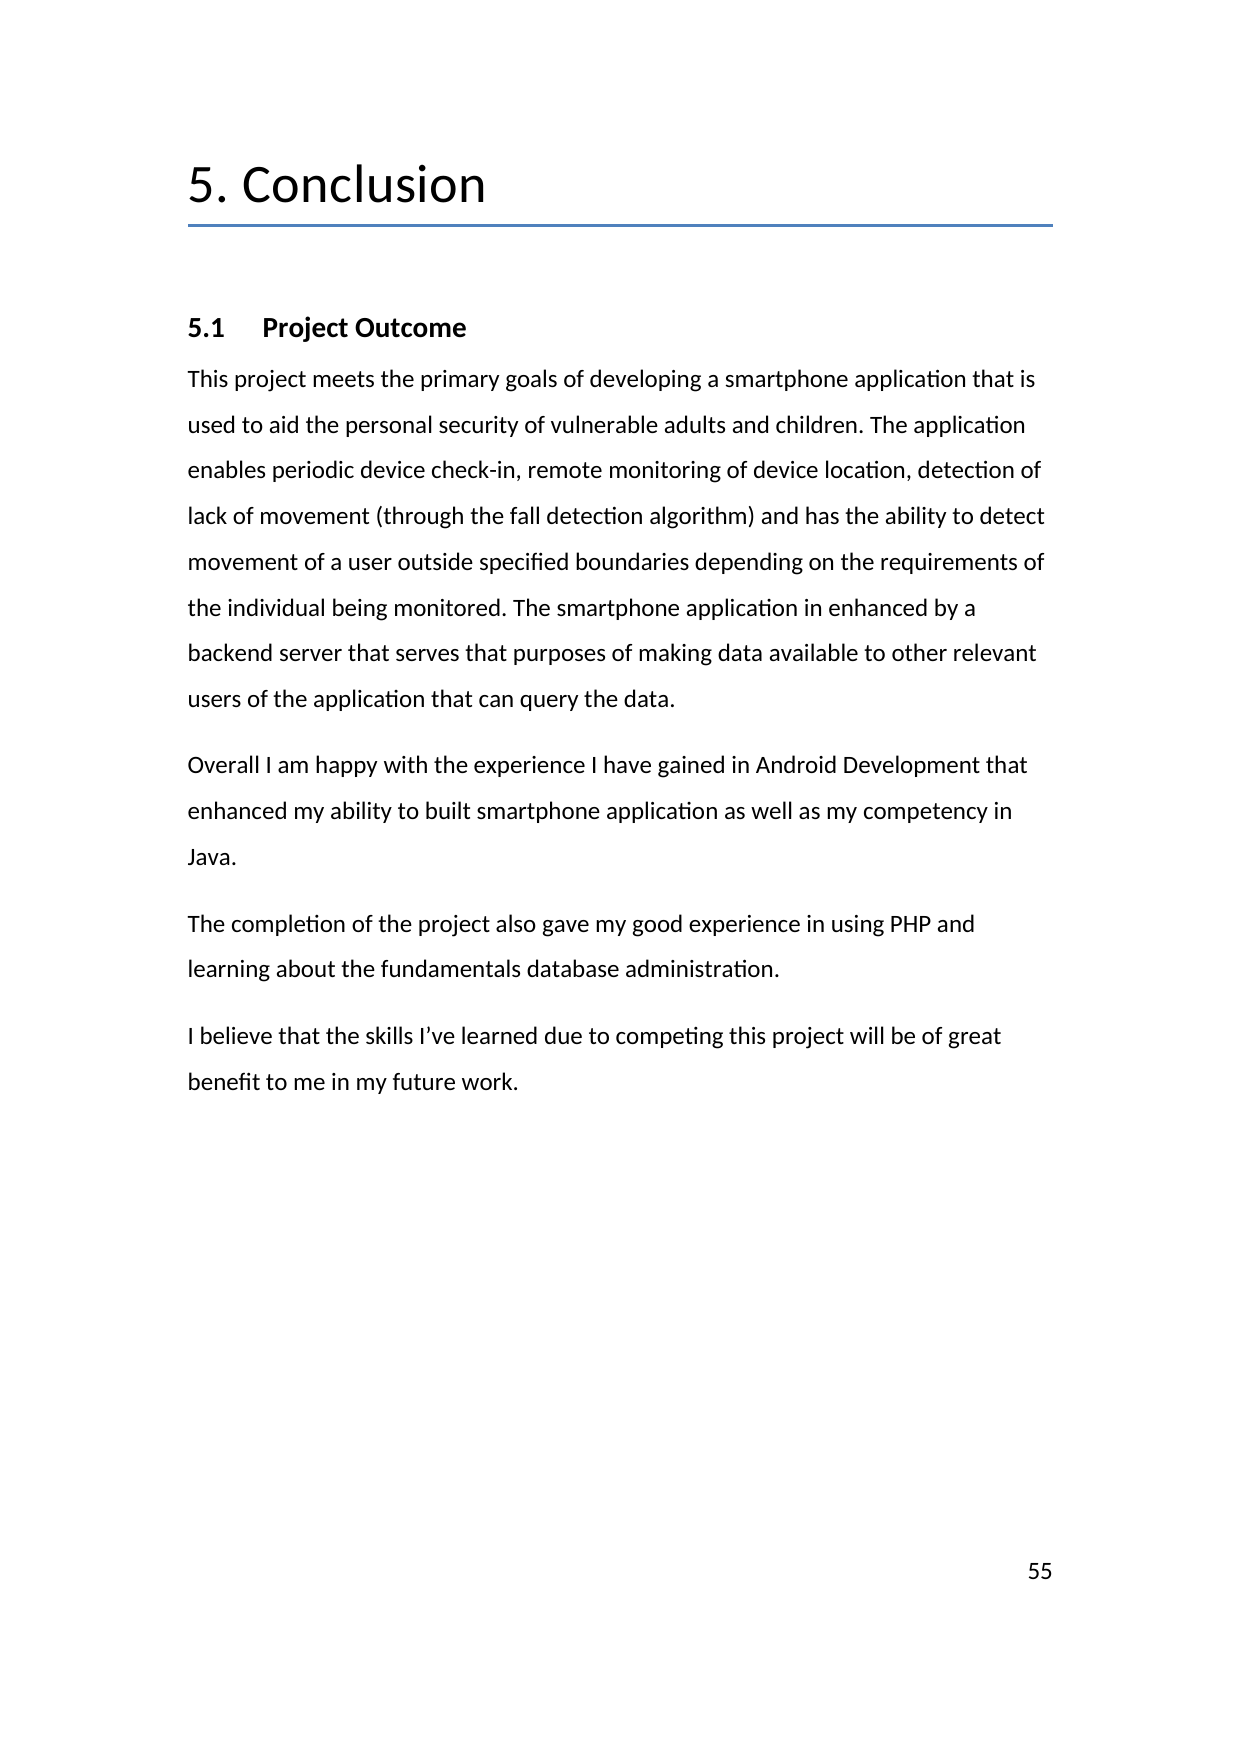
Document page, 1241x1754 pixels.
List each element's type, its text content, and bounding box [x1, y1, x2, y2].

text This project meets the primary goals of developing a smartphone application that is used to aid the personal security of vulnerable adults and children. The application enables periodic device check-in, remote monitoring of device location, detection of lack of movement (through the fall detection algorithm) and has the ability to detect movement of a user outside specified boundaries depending on the requirements of the individual being monitored. The smartphone application in enhanced by a backend server that serves that purposes of making data available to other relevant users of the application that can query the data. [187, 363, 1053, 714]
title 5. Conclusion [187, 150, 1053, 227]
text Overall I am happy with the experience I have gained in Android Development that enhanced my ability to built smartphone application as well as my competency in Java. [187, 750, 1053, 872]
text I believe that the skills I’ve learned due to competing this project will be of great benefit to me in my future work. [187, 1020, 1053, 1096]
subtitle 5.1 Project Outcome [187, 309, 1053, 345]
text The completion of the project also gave my good experience in using PHP and learning about the fundamentals database administration. [187, 908, 1053, 984]
